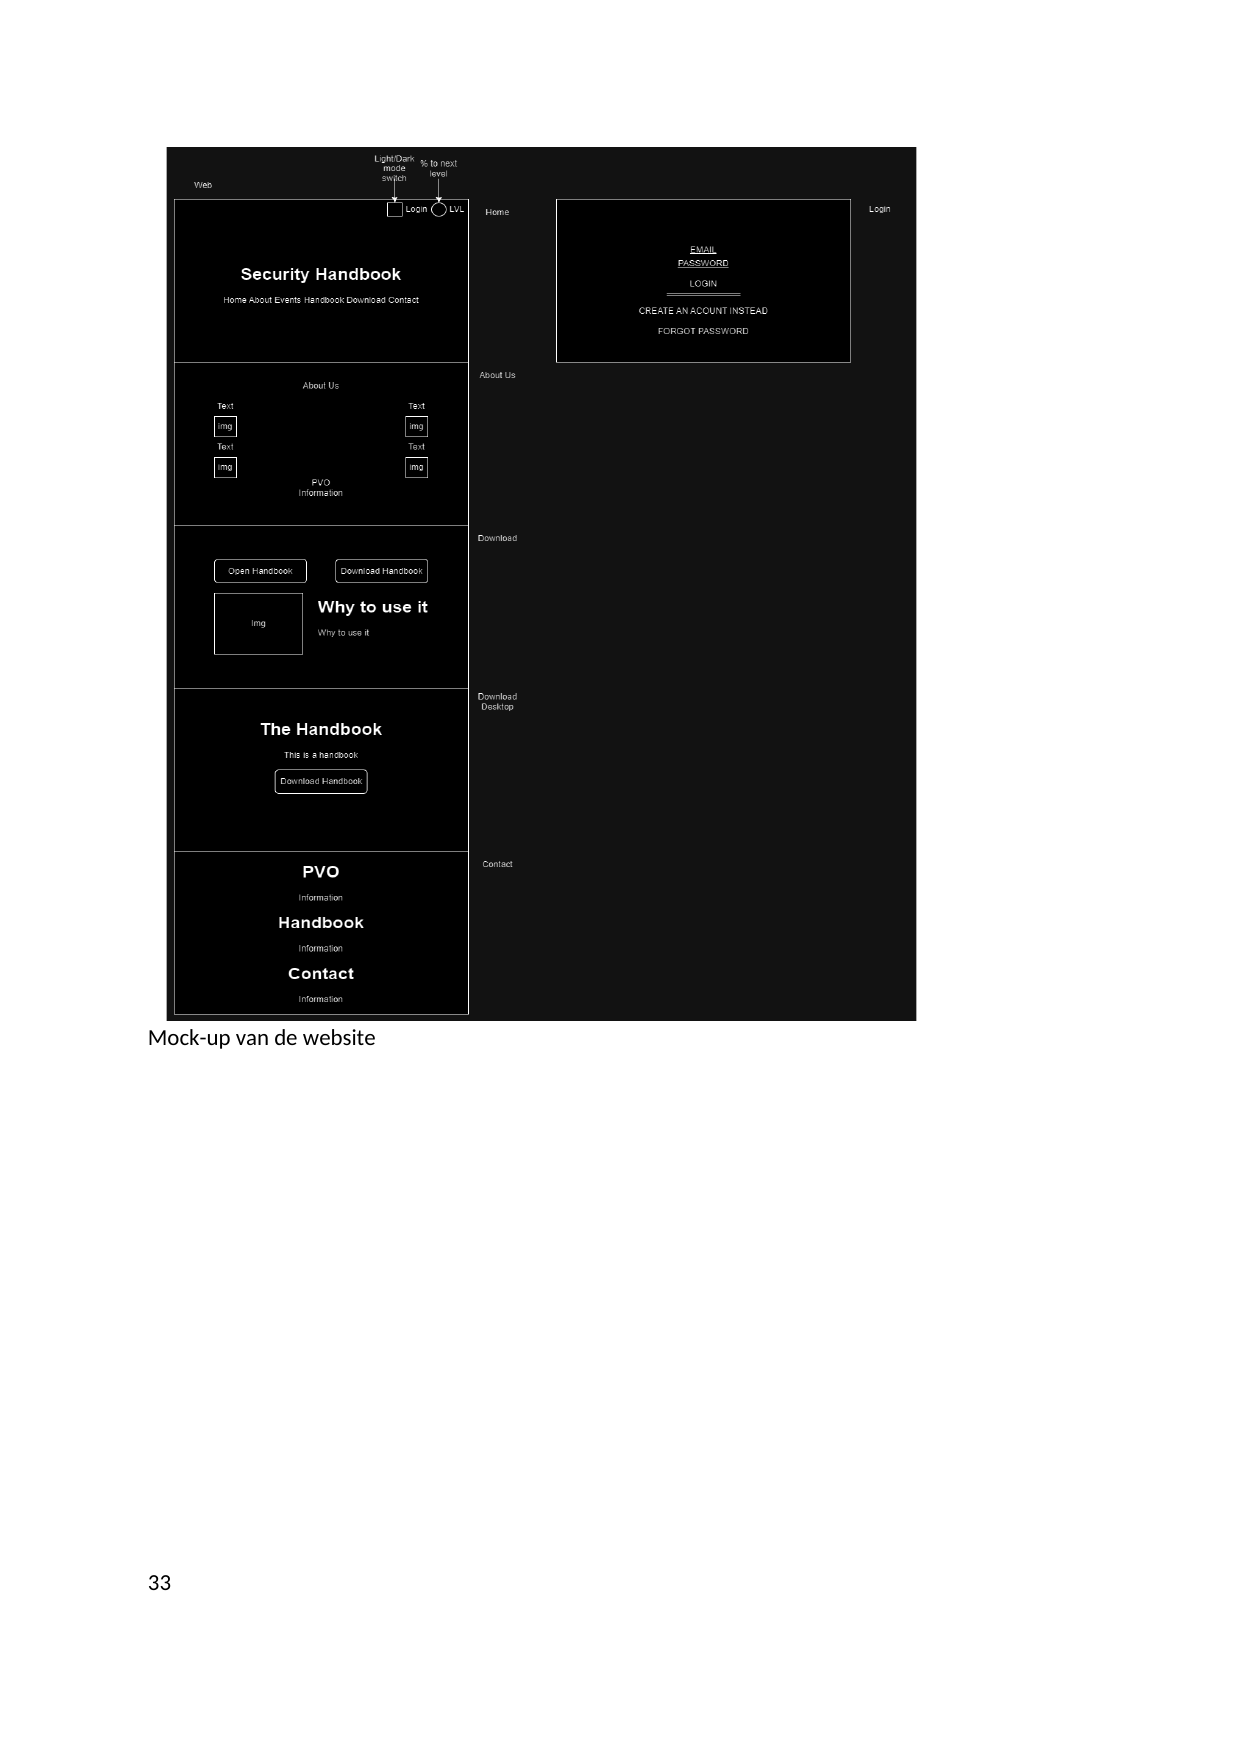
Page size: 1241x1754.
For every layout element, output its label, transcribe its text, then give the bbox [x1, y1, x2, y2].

text Mock-up van de website [148, 148, 1092, 1051]
